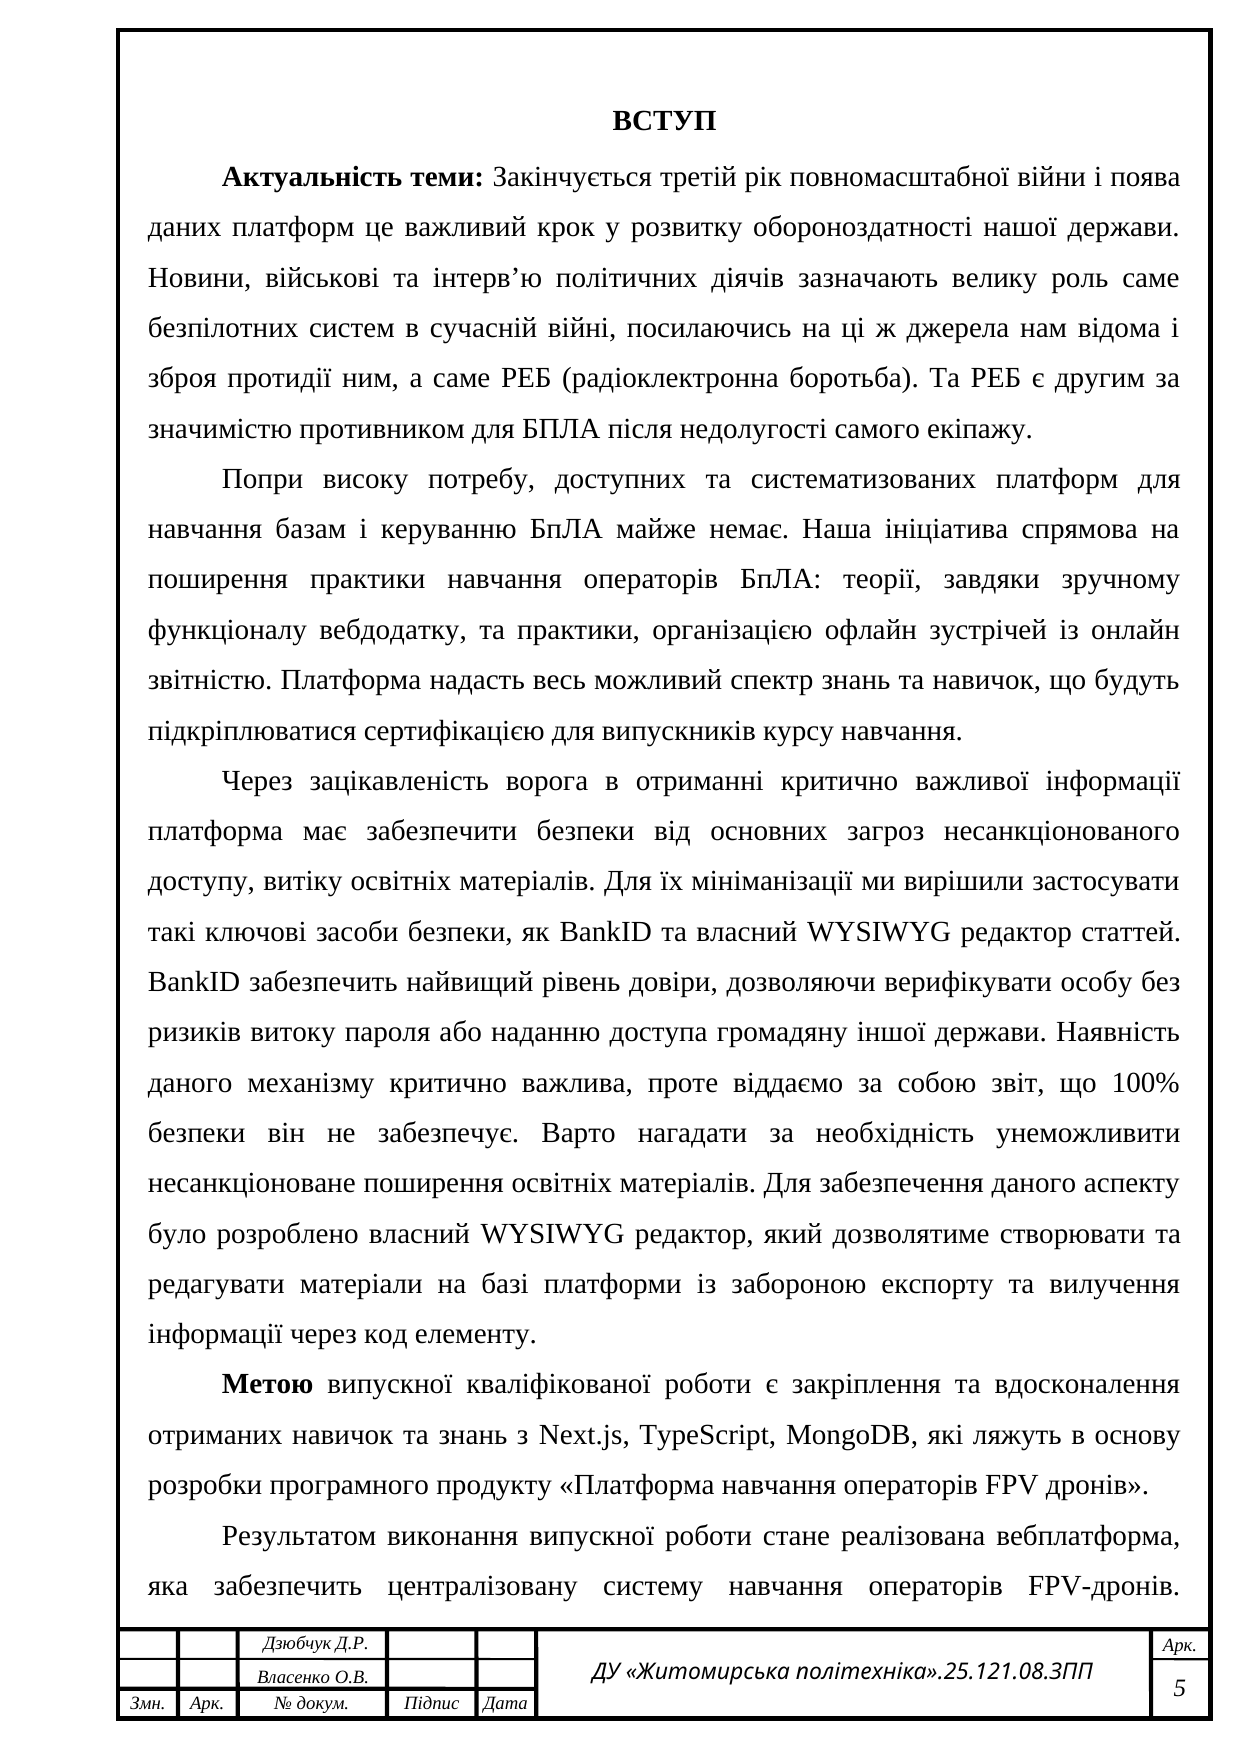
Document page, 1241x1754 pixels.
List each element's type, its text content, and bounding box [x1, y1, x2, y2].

subtitle ВСТУП [148, 103, 1181, 136]
text Метою випускної кваліфікованої роботи є закріплення та вдосконалення отриманих навичок та знань з Next.js, TypeScript, MongoDB, які ляжуть в основу розробки програмного продукту «Платформа навчання операторів FPV дронів». [148, 1367, 1181, 1501]
text Попри високу потребу, доступних та систематизованих платформ для навчання базам і керуванню БпЛА майже немає. Наша ініціатива спрямова на поширення практики навчання операторів БпЛА: теорії, завдяки зручному функціоналу вебдодатку, та практики, організацією офлайн зустрічей із онлайн звітністю. Платформа надасть весь можливий спектр знань та навичок, що будуть підкріплюватися сертифікацією для випускників курсу навчання. [148, 461, 1181, 746]
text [148, 1518, 1181, 1601]
text Актуальність теми: Закінчується третій рік повномасштабної війни і поява даних платформ це важливий крок у розвитку обороноздатності нашої держави. Новини, військові та інтерв’ю політичних діячів зазначають велику роль саме безпілотних систем в сучасній війні, посилаючись на ці ж джерела нам відома і зброя протидії ним, а саме РЕБ (радіоклектронна боротьба). Та РЕБ є другим за значимістю противником для БПЛА після недолугості самого екіпажу. [148, 159, 1181, 444]
text Через зацікавленість ворога в отриманні критично важливої інформації платформа має забезпечити безпеки від основних загроз несанкціонованого доступу, витіку освітніх матеріалів. Для їх мініманізації ми вирішили застосувати такі ключові засоби безпеки, як BankID та власний WYSIWYG редактор статтей. BankID забезпечить найвищий рівень довіри, дозволяючи верифікувати особу без ризиків витоку пароля або наданню доступа громадяну іншої держави. Наявність даного механізму критично важлива, проте віддаємо за собою звіт, що 100% безпеки він не забезпечує. Варто нагадати за необхідність унеможливити несанкціоноване поширення освітніх матеріалів. Для забезпечення даного аспекту було розроблено власний WYSIWYG редактор, який дозволятиме створювати та редагувати матеріали на базі платформи із забороною експорту та вилучення інформації через код елементу. [148, 763, 1181, 1350]
